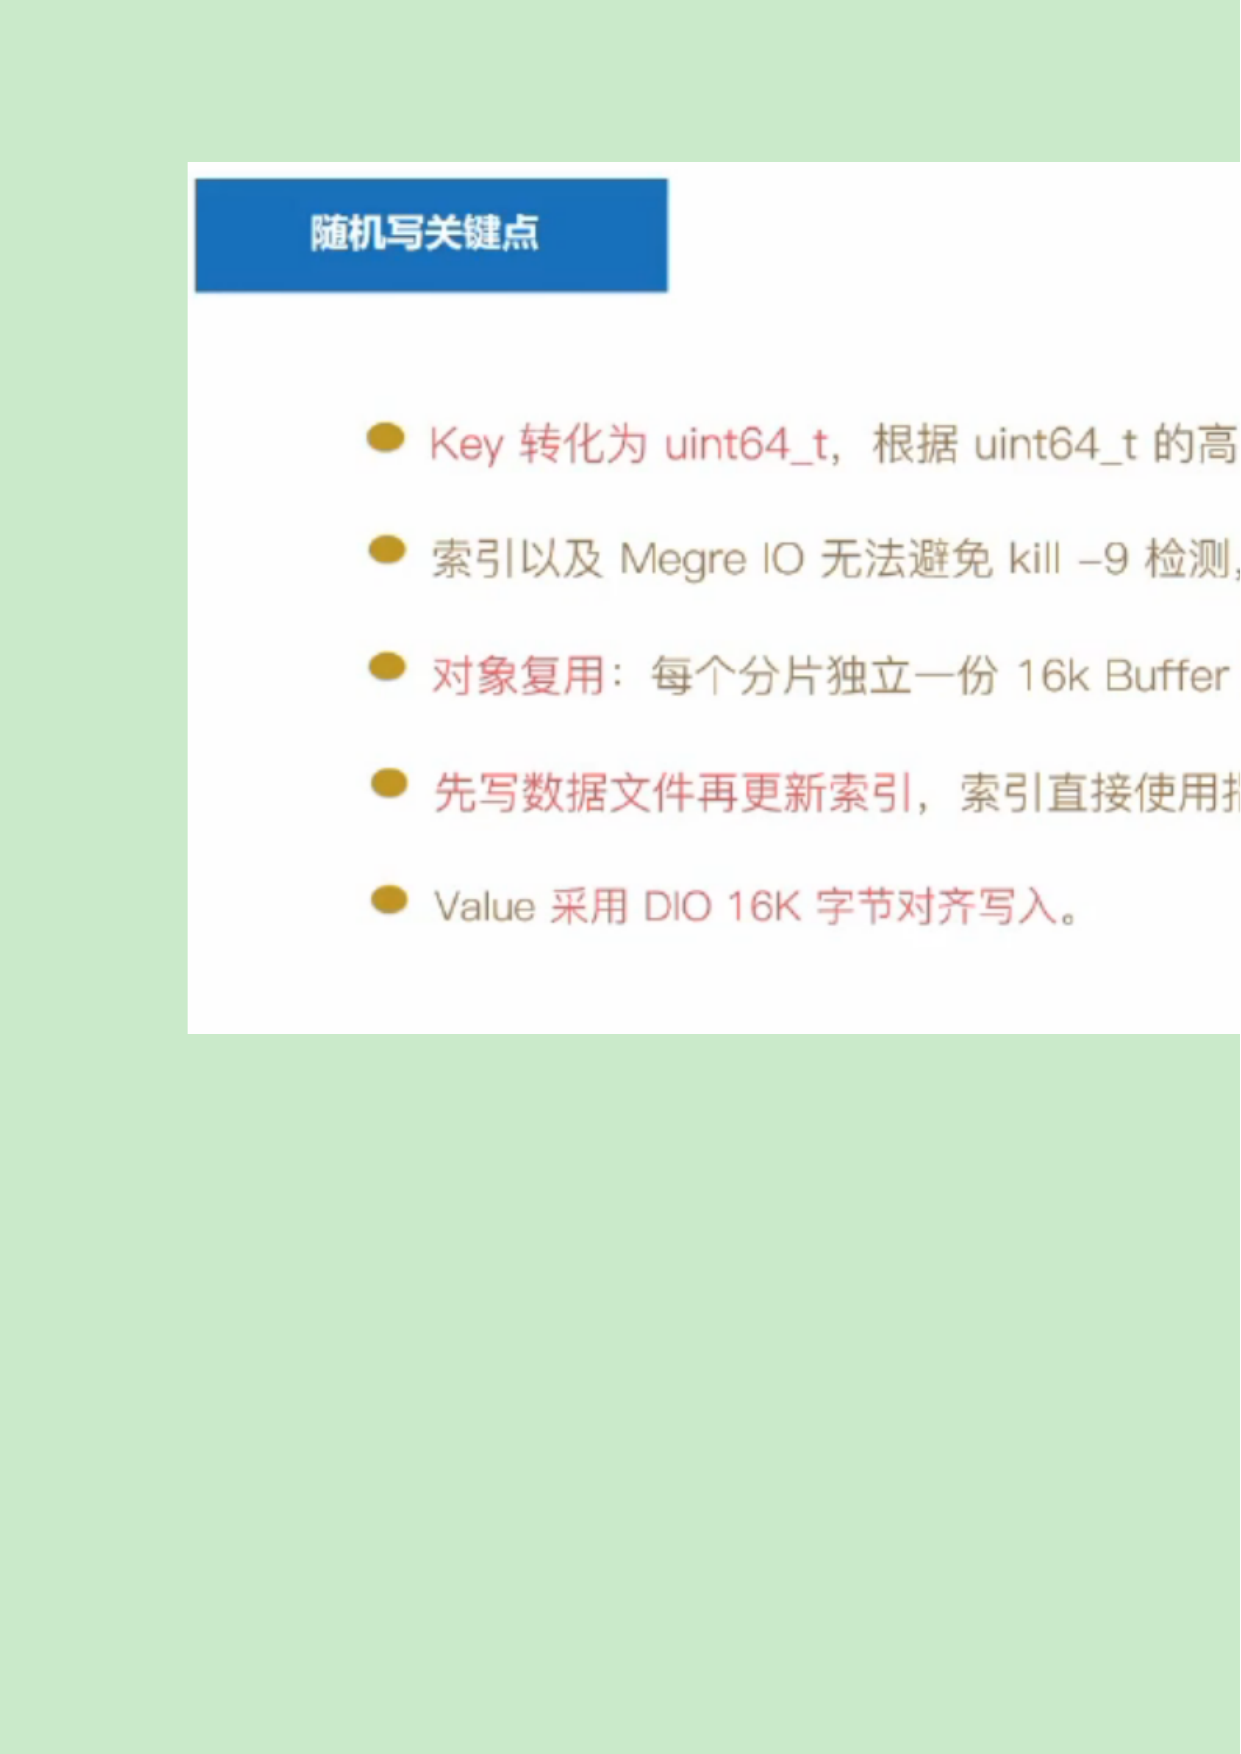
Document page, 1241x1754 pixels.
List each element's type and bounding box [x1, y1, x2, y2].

picture [187, 162, 1241, 1034]
